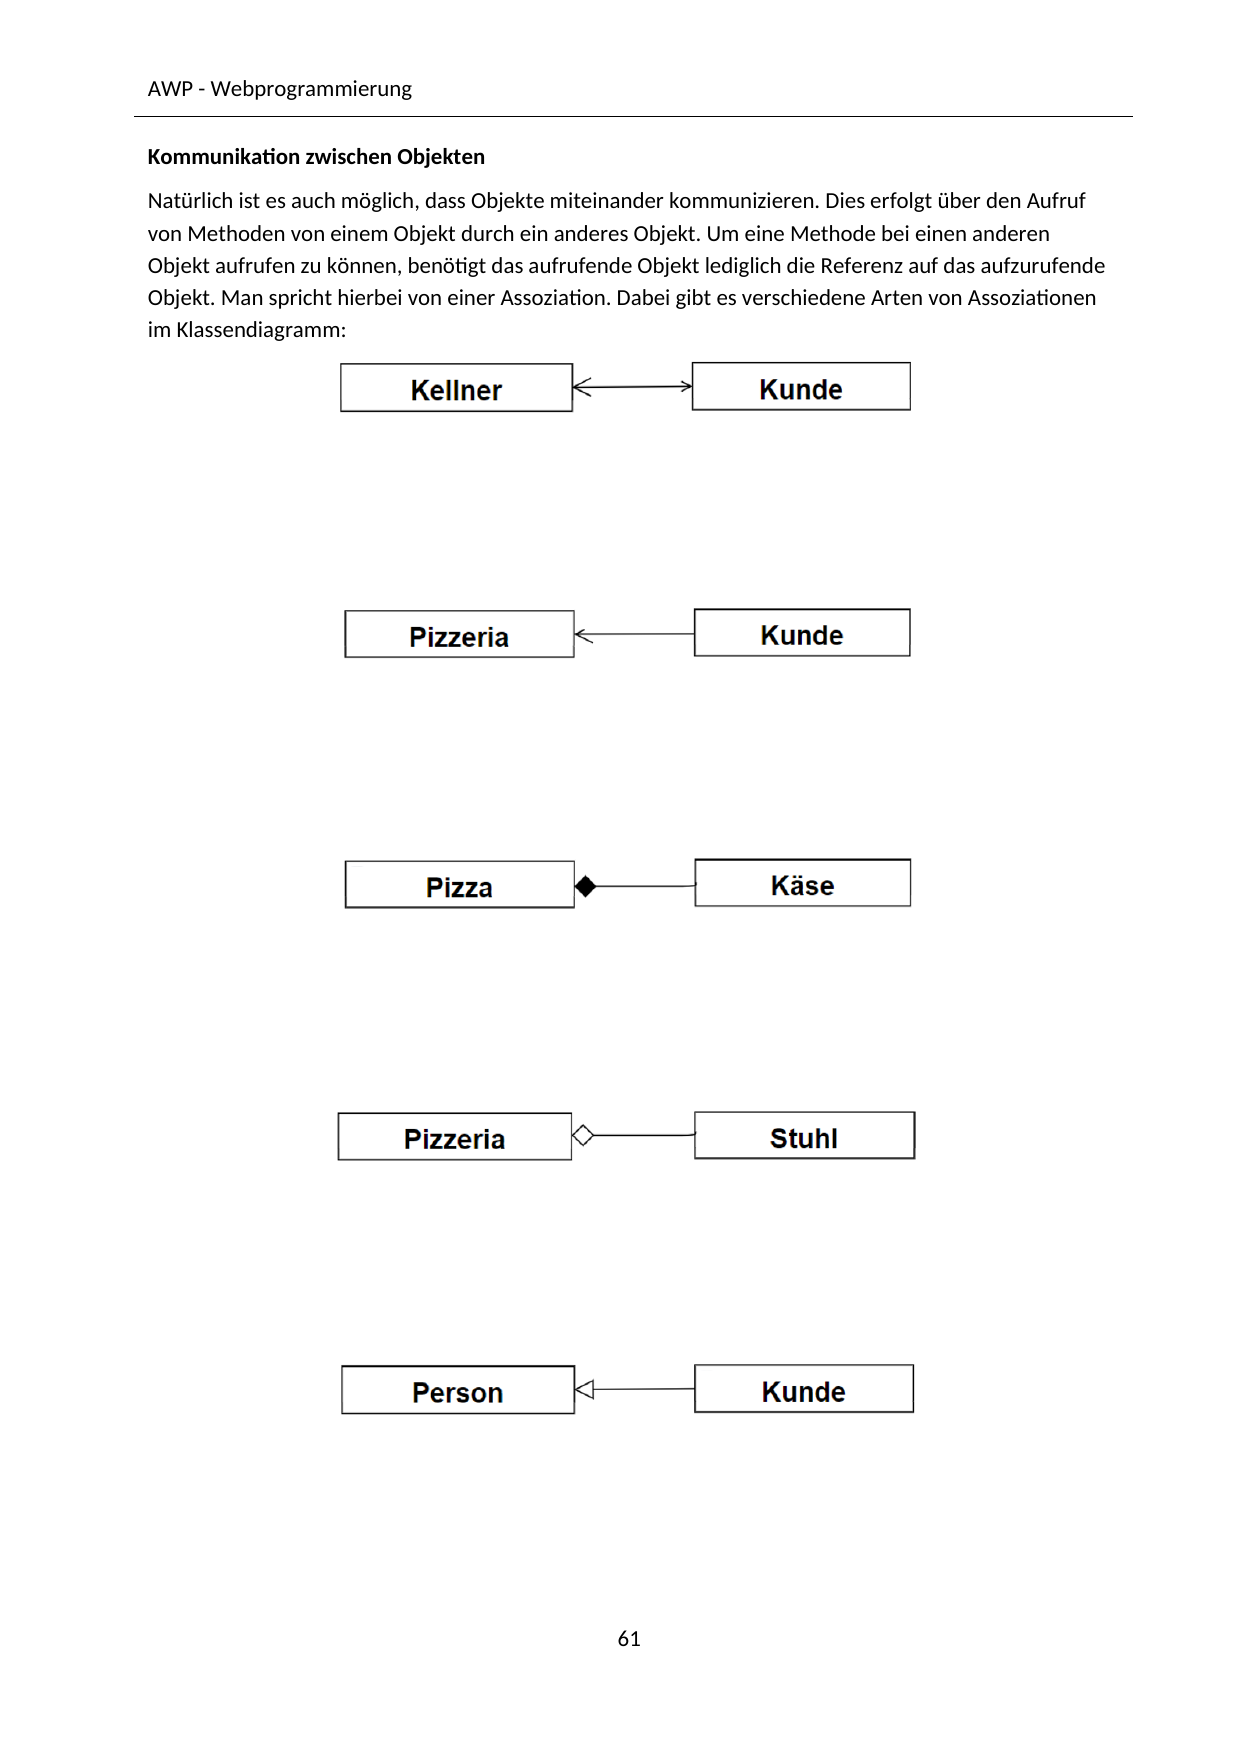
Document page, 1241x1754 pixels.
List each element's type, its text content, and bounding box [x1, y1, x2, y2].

text Natürlich ist es auch möglich, dass Objekte miteinander kommunizieren. Dies erfolgt über den Aufruf von Methoden von einem Objekt durch ein anderes Objekt. Um eine Methode bei einen anderen Objekt aufrufen zu können, benötigt das aufrufende Objekt lediglich die Referenz auf das aufzurufende Objekt. Man spricht hierbei von einer Assoziation. Dabei gibt es verschiedene Arten von Assoziationen im Klassendiagramm: [148, 186, 1110, 343]
picture [337, 607, 921, 660]
picture [334, 1108, 924, 1165]
picture [333, 360, 925, 413]
picture [334, 1360, 924, 1419]
picture [340, 855, 918, 913]
text Kommunikation zwischen Objekten [148, 142, 1110, 170]
